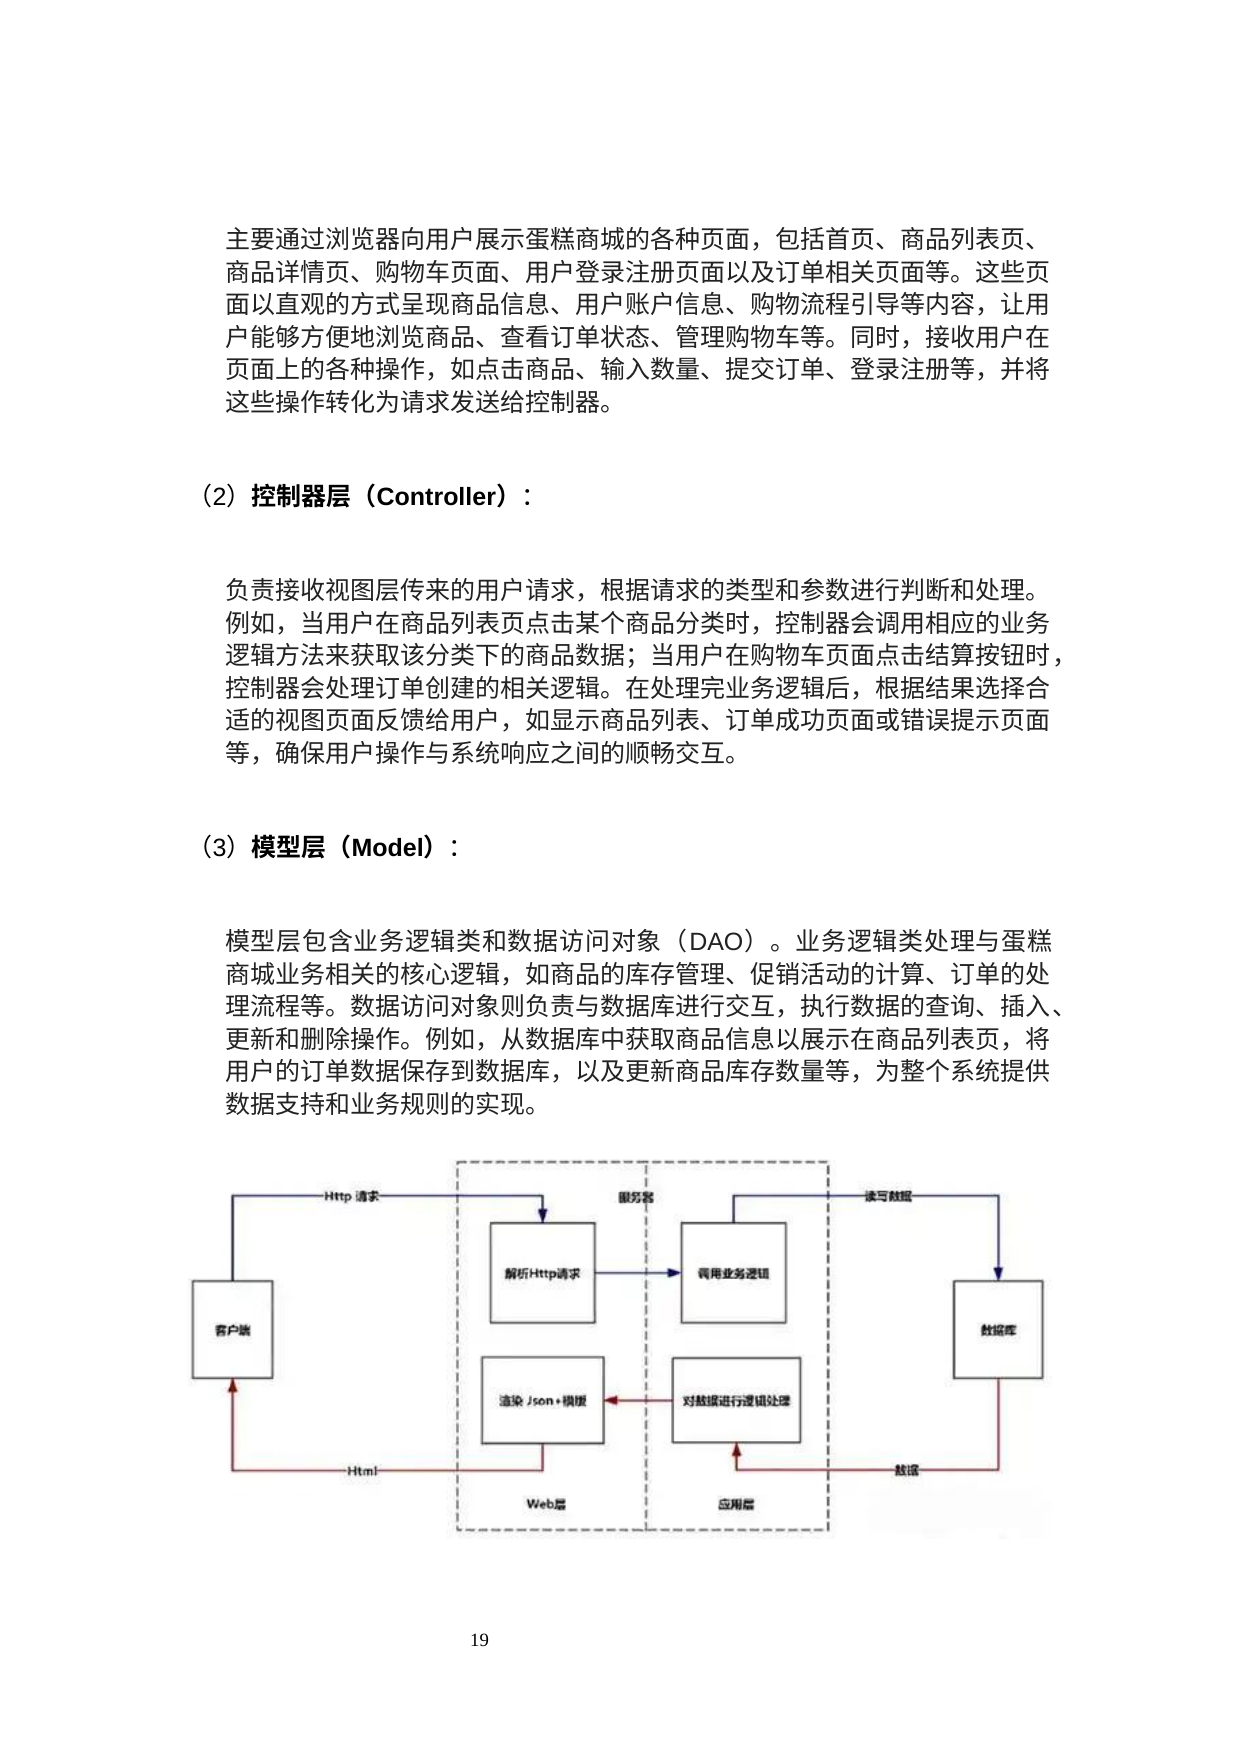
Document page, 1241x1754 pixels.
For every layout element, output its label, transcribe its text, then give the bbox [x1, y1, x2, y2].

text 模型层包含业务逻辑类和数据访问对象（DAO）。业务逻辑类处理与蛋糕商城业务相关的核心逻辑，如商品的库存管理、促销活动的计算、订单的处理流程等。数据访问对象则负责与数据库进行交互，执行数据的查询、插入、更新和删除操作。例如，从数据库中获取商品信息以展示在商品列表页，将用户的订单数据保存到数据库，以及更新商品库存数量等，为整个系统提供数据支持和业务规则的实现。 [225, 1086, 1053, 1120]
text 主要通过浏览器向用户展示蛋糕商城的各种页面，包括首页、商品列表页、商品详情页、购物车页面、用户登录注册页面以及订单相关页面等。这些页面以直观的方式呈现商品信息、用户账户信息、购物流程引导等内容，让用户能够方便地浏览商品、查看订单状态、管理购物车等。同时，接收用户在页面上的各种操作，如点击商品、输入数量、提交订单、登录注册等，并将这些操作转化为请求发送给控制器。 [225, 384, 1053, 419]
text 负责接收视图层传来的用户请求，根据请求的类型和参数进行判断和处理。例如，当用户在商品列表页点击某个商品分类时，控制器会调用相应的业务逻辑方法来获取该分类下的商品数据；当用户在购物车页面点击结算按钮时，控制器会处理订单创建的相关逻辑。在处理完业务逻辑后，根据结果选择合适的视图页面反馈给用户，如显示商品列表、订单成功页面或错误提示页面等，确保用户操作与系统响应之间的顺畅交互。 [225, 735, 1053, 769]
picture [187, 1149, 1053, 1539]
text （2）控制器层（Controller）： [187, 480, 1053, 513]
text （3）模型层（Model）： [187, 831, 1053, 864]
